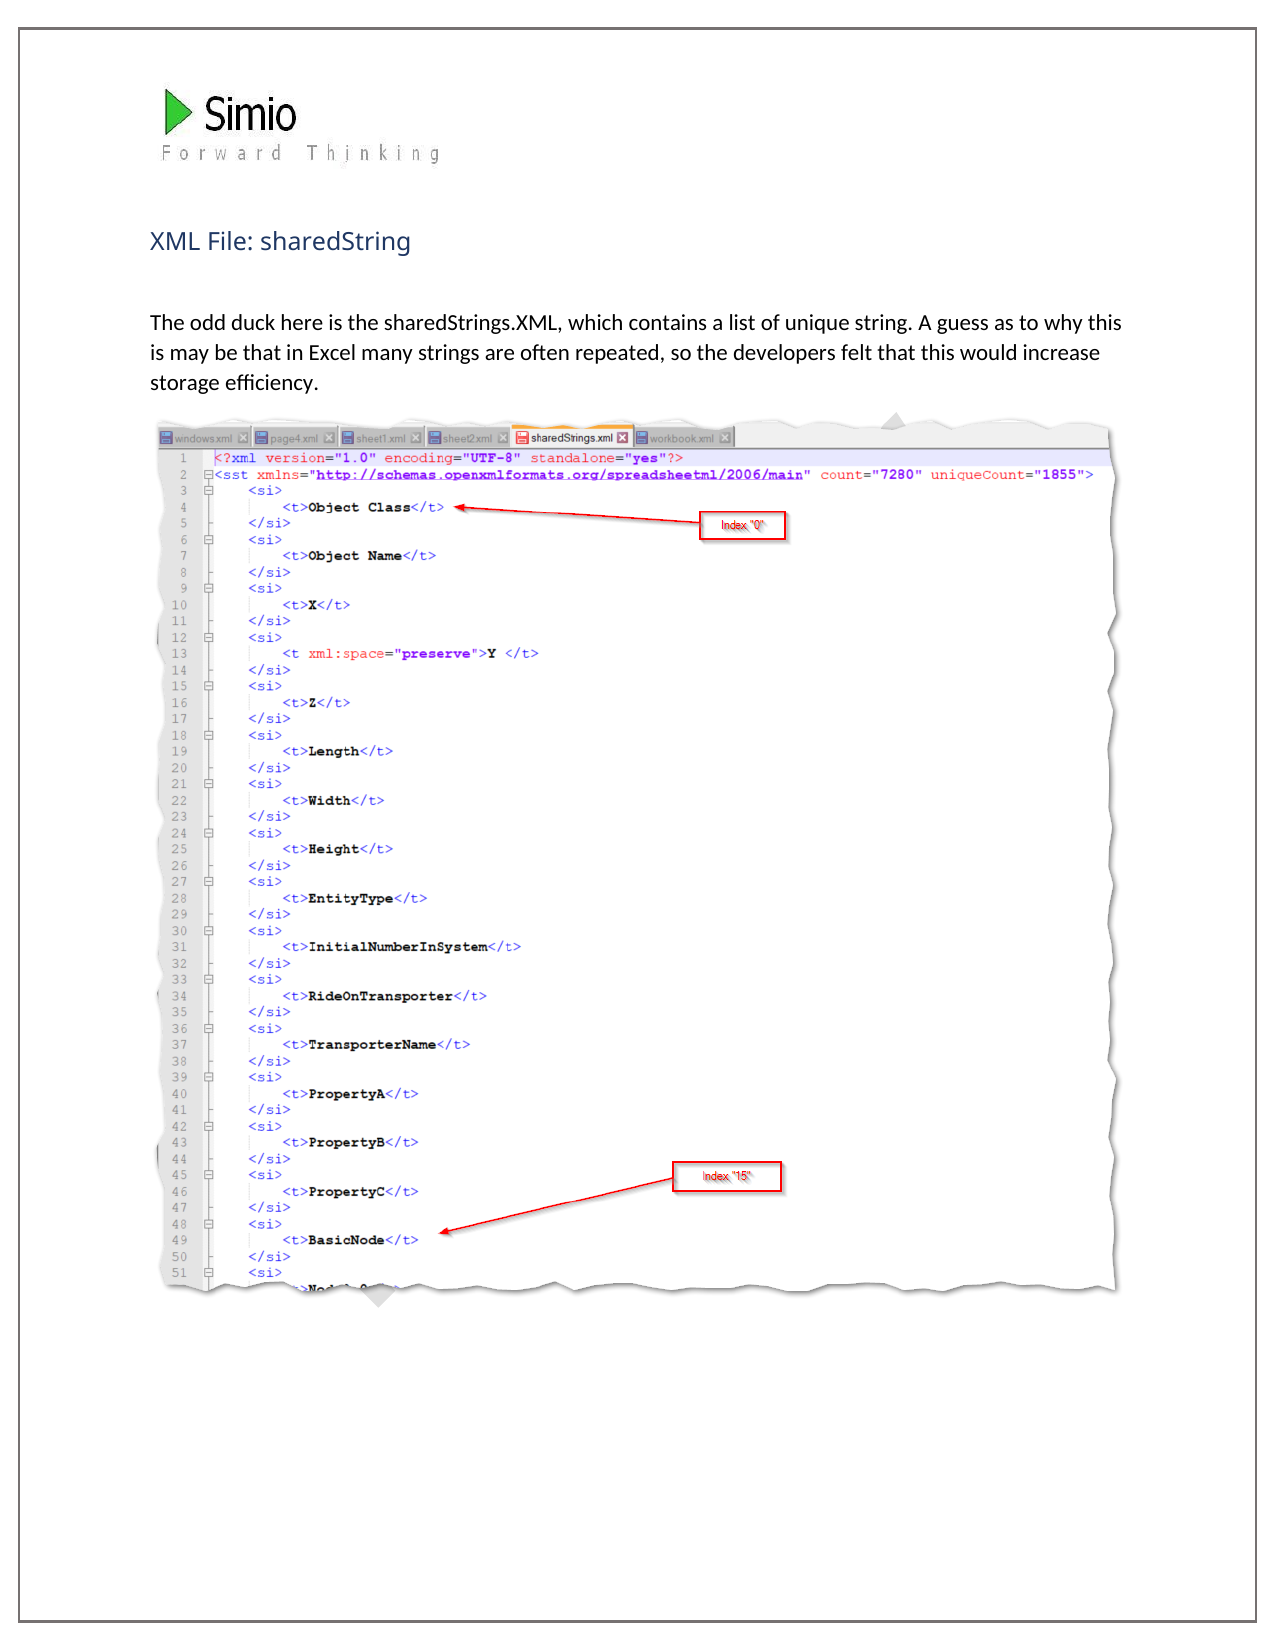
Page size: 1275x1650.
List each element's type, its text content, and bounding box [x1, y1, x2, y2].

picture [150, 75, 449, 173]
subtitle XML File: sharedString [150, 224, 1125, 258]
text The odd duck here is the sharedStrings.XML, which contains a list of unique string. A guess as to why this is may be that in Excel many strings are often repeated, so the developers felt that this would increase storage efficiency. [150, 308, 1125, 396]
picture [150, 415, 1125, 1300]
